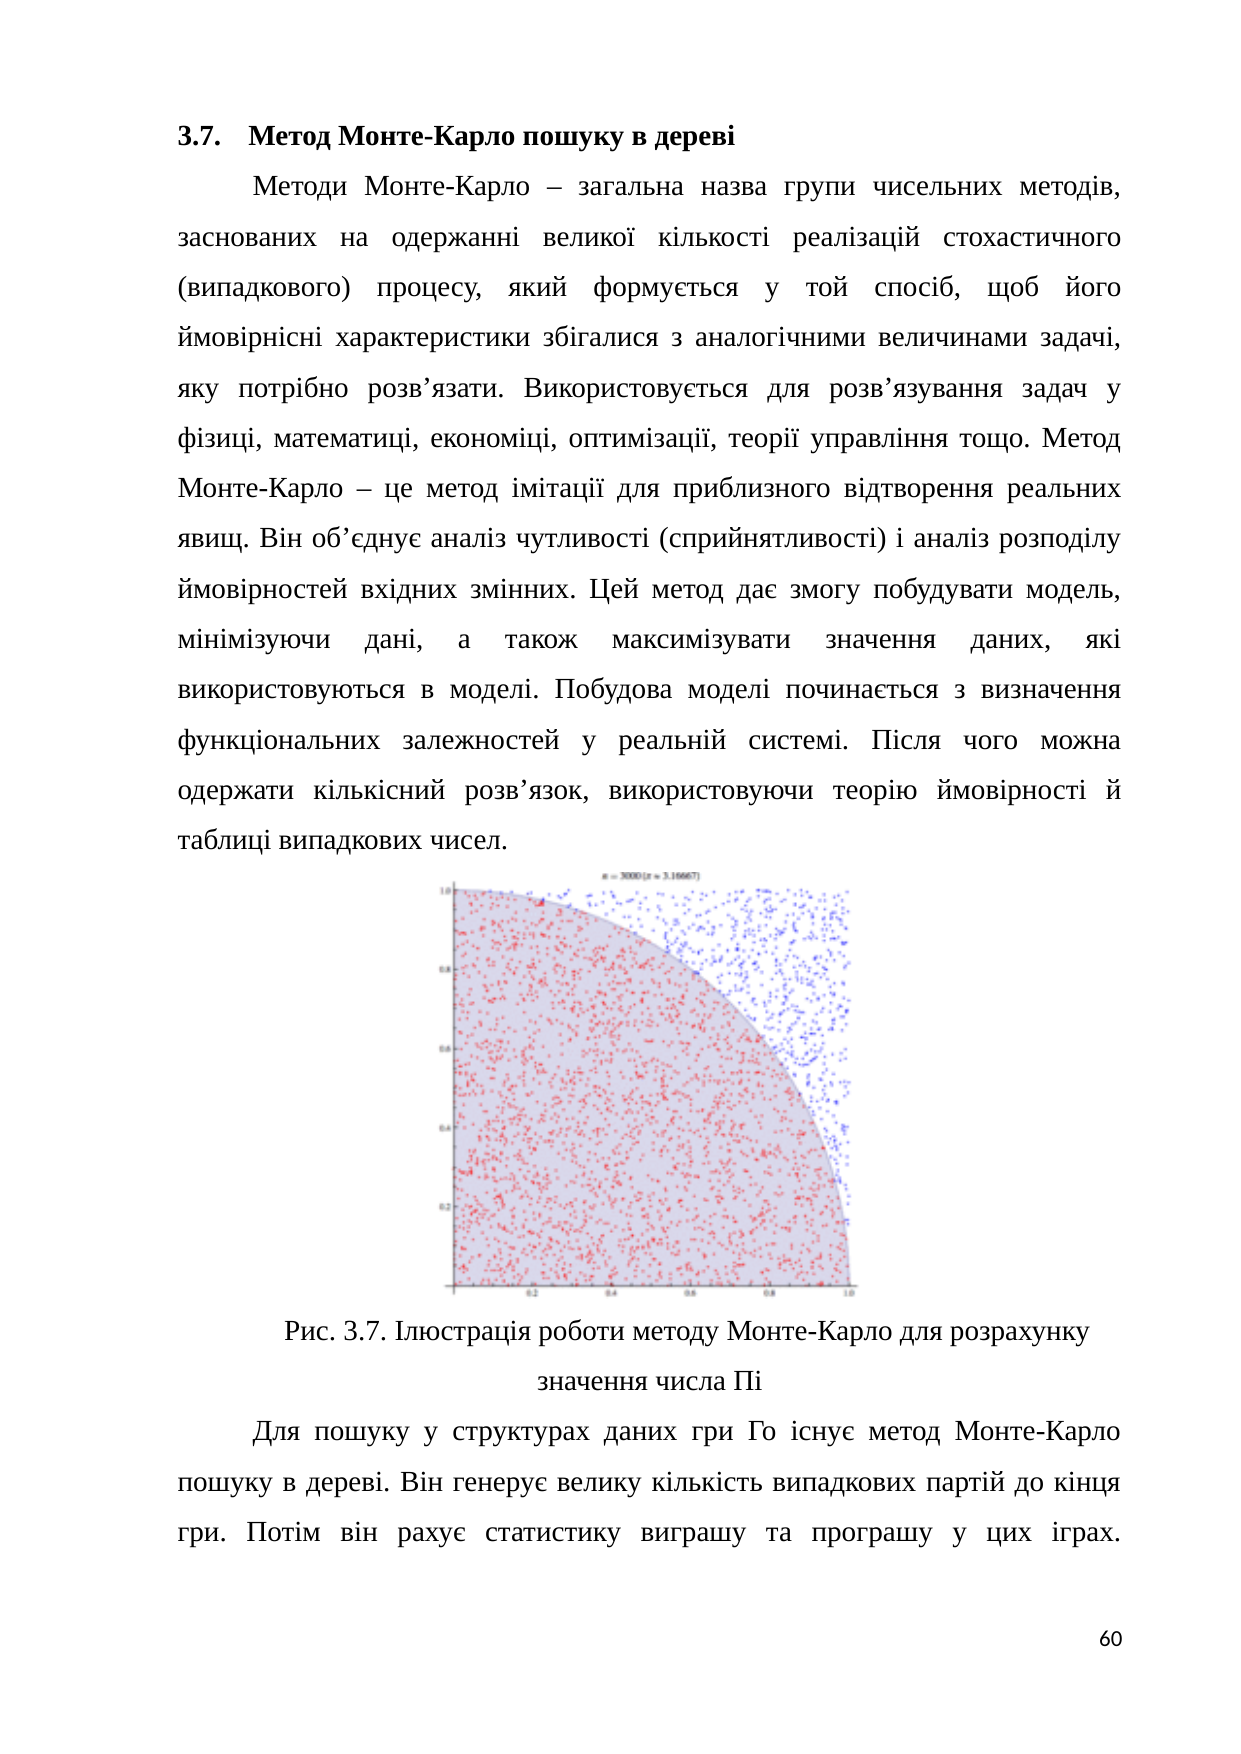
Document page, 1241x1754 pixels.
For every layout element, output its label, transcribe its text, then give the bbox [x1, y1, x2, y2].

picture [436, 872, 863, 1299]
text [177, 1413, 1122, 1548]
text Методи Монте-Карло – загальна назва групи чисельних методів, заснованих на одержанні великої кількості реалізацій стохастичного (випадкового) процесу, який формується у той спосіб, щоб його ймовірнісні характеристики збігалися з аналогічними величинами задачі, яку потрібно розв’язати. Використовується для розв’язування задач у фізиці, математиці, економіці, оптимізації, теорії управління тощо. Метод Монте-Карло – це метод імітації для приблизного відтворення реальних явищ. Він об’єднує аналіз чутливості (сприйнятливості) і аналіз розподілу ймовірностей вхідних змінних. Цей метод дає змогу побудувати модель, мінімізуючи дані, а також максимізувати значення даних, які використовуються в моделі. Побудова моделі починається з визначення функціональних залежностей у реальній системі. Після чого можна одержати кількісний розв’язок, використовуючи теорію ймовірності й таблиці випадкових чисел. [177, 168, 1122, 856]
subtitle 3.7. Метод Монте-Карло пошуку в дереві [177, 118, 1122, 152]
text Рис. 3.7. Ілюстрація роботи методу Монте-Карло для розрахунку значення числа Пі [177, 1313, 1122, 1397]
